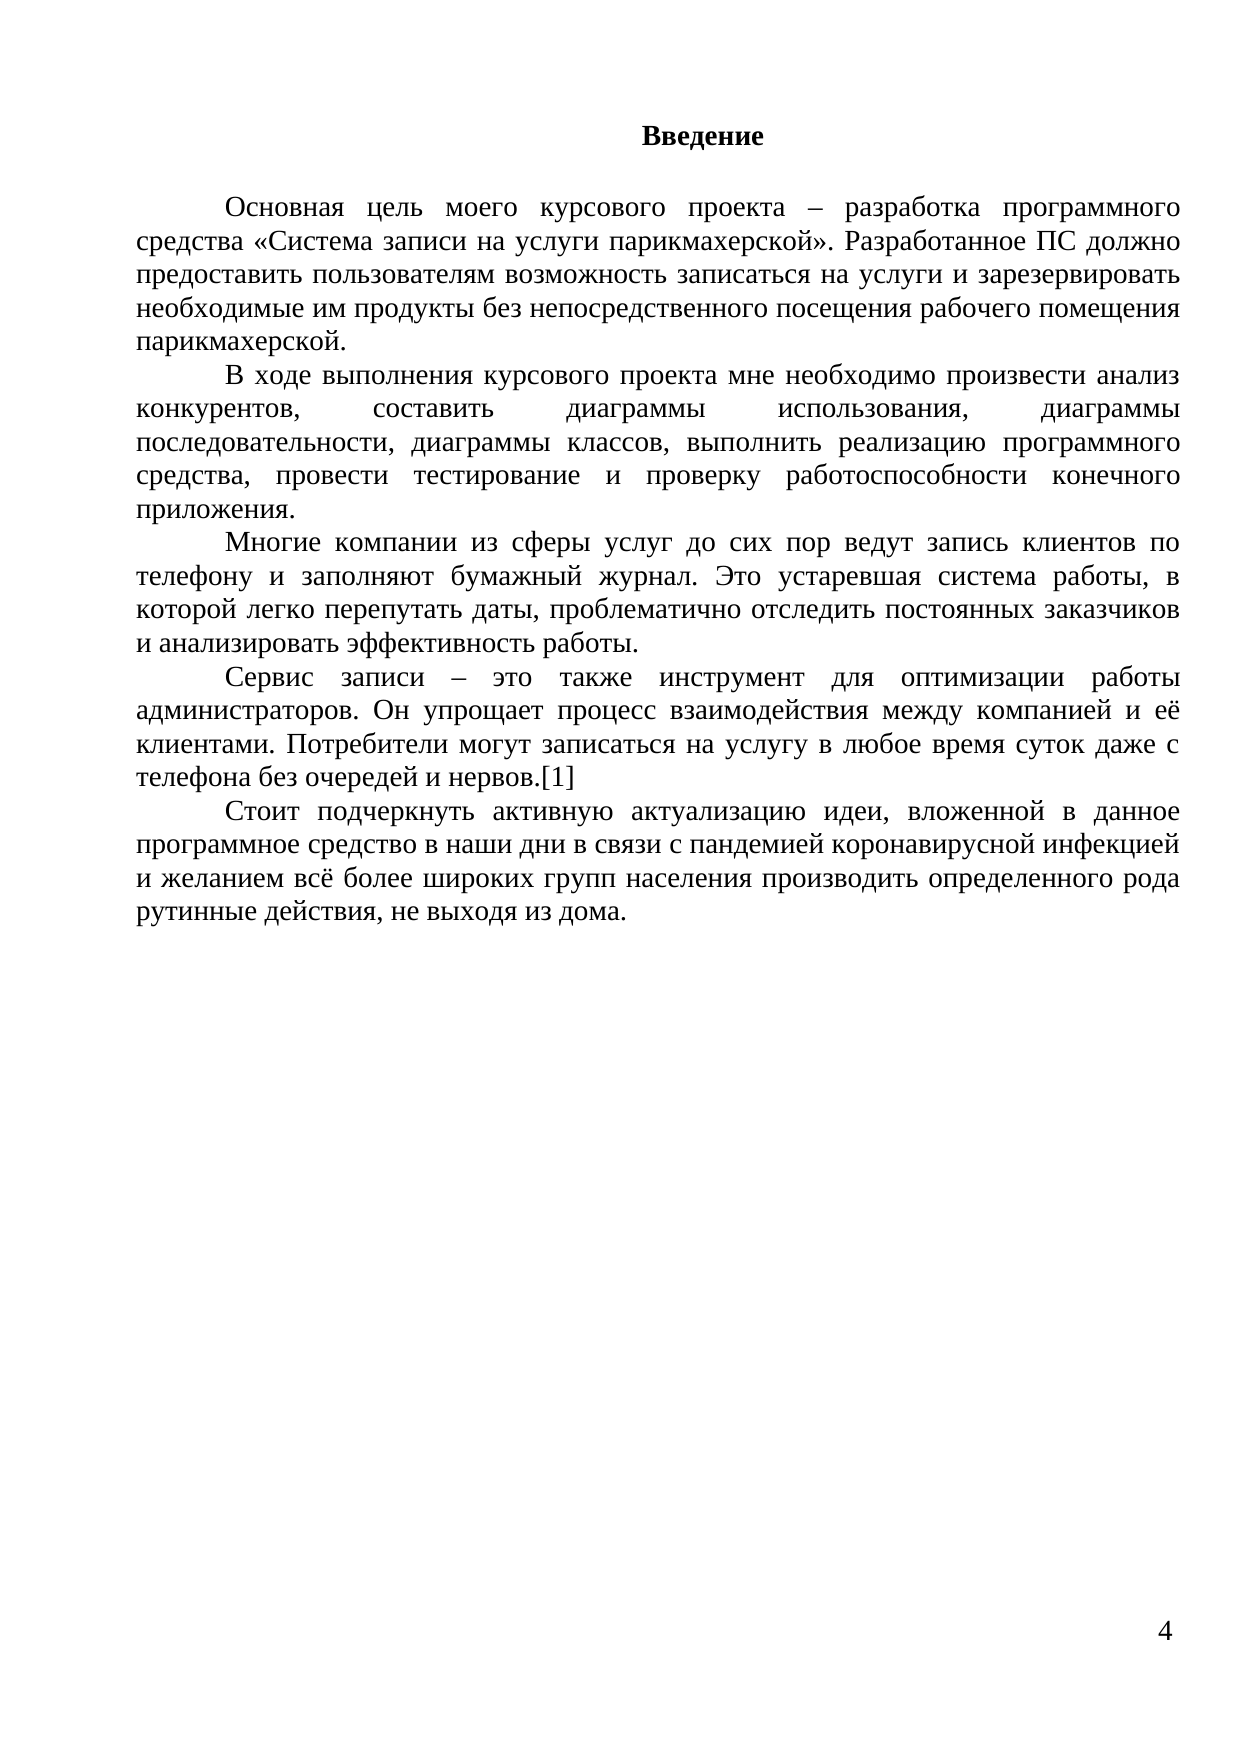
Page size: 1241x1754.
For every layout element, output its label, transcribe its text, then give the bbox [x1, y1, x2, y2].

text Основная цель моего курсового проекта – разработка программного средства «Система записи на услуги парикмахерской». Разработанное ПС должно предоставить пользователям возможность записаться на услуги и зарезервировать необходимые им продукты без непосредственного посещения рабочего помещения парикмахерской. [136, 189, 1181, 357]
text В ходе выполнения курсового проекта мне необходимо произвести анализ конкурентов, составить диаграммы использования, диаграммы последовательности, диаграммы классов, выполнить реализацию программного средства, провести тестирование и проверку работоспособности конечного приложения. [136, 357, 1181, 524]
text Стоит подчеркнуть активную актуализацию идеи, вложенной в данное программное средство в наши дни в связи с пандемией коронавирусной инфекцией и желанием всё более широких групп населения производить определенного рода рутинные действия, не выходя из дома. [136, 793, 1181, 927]
text Сервис записи – это также инструмент для оптимизации работы администраторов. Он упрощает процесс взаимодействия между компанией и её клиентами. Потребители могут записаться на услугу в любое время суток даже с телефона без очередей и нервов.[1] [136, 659, 1181, 793]
subtitle Введение [136, 118, 1181, 152]
text Многие компании из сферы услуг до сих пор ведут запись клиентов по телефону и заполняют бумажный журнал. Это устаревшая система работы, в которой легко перепутать даты, проблематично отследить постоянных заказчиков и анализировать эффективность работы. [136, 524, 1181, 659]
